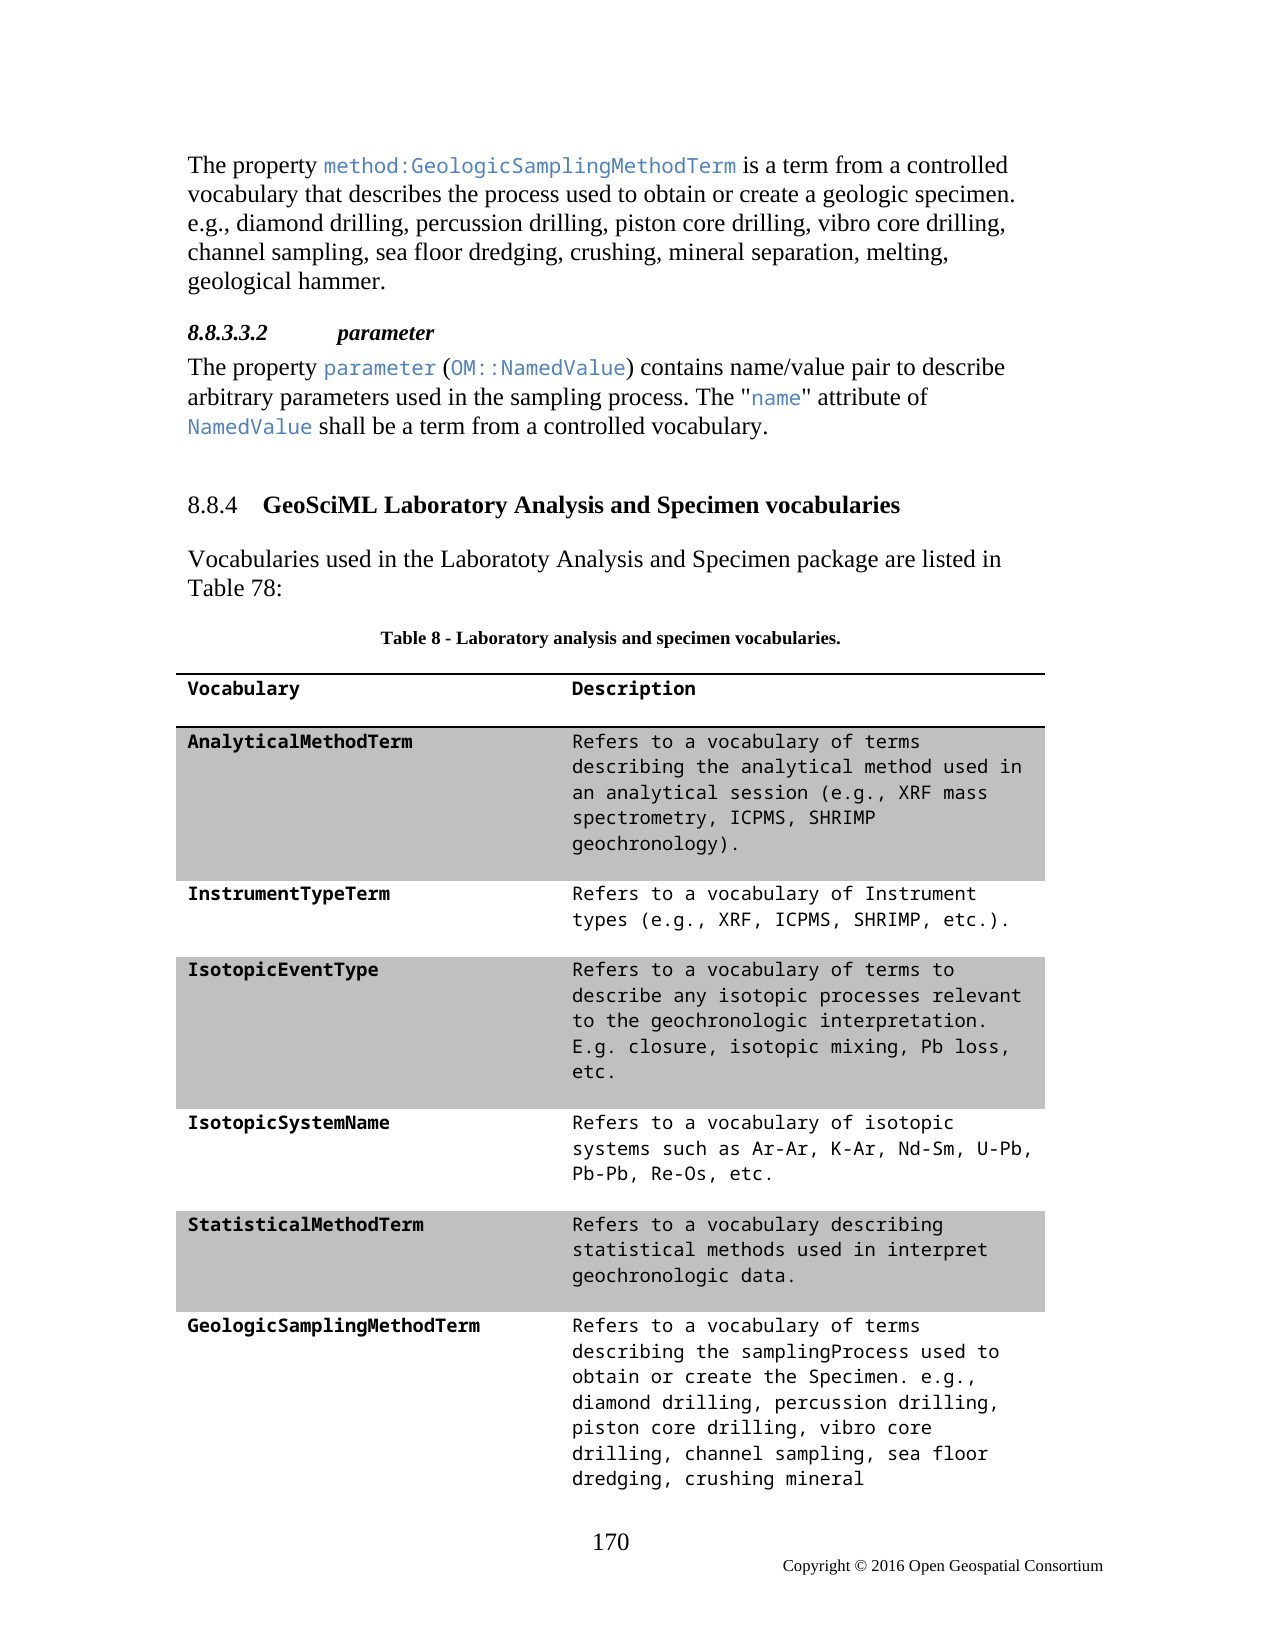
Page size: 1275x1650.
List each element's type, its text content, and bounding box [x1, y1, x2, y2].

table_cell AnalyticalMethodTerm [176, 728, 561, 881]
table_cell InstrumentTypeTerm [176, 881, 561, 957]
subtitle parameter [187, 319, 1034, 346]
table_cell StatisticalMethodTerm [176, 1211, 561, 1312]
text Vocabularies used in the Laboratoty Analysis and Specimen package are listed in Table 8: [187, 544, 1034, 602]
table_header Vocabulary [176, 675, 561, 726]
table_cell Refers to a vocabulary of terms describing the analytical method used in an analytical session (e.g., XRF mass spectrometry, ICPMS, SHRIMP geochronology). [561, 728, 1045, 881]
table_cell IsotopicEventType [176, 957, 561, 1109]
text The property parameter (OM::NamedValue) contains name/value pair to describe arbitrary parameters used in the sampling process. The "name" attribute of NamedValue shall be a term from a controlled vocabulary. [187, 352, 1034, 441]
table_cell Refers to a vocabulary describing statistical methods used in interpret geochronologic data. [561, 1211, 1045, 1312]
table_cell Refers to a vocabulary of terms to describe any isotopic processes relevant to the geochronologic interpretation. E.g. closure, isotopic mixing, Pb loss, etc. [561, 957, 1045, 1109]
table_cell Refers to a vocabulary of Instrument types (e.g., XRF, ICPMS, SHRIMP, etc.). [561, 881, 1045, 957]
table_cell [561, 1313, 1045, 1491]
text The property method:GeologicSamplingMethodTerm is a term from a controlled vocabulary that describes the process used to obtain or create a geologic specimen. e.g., diamond drilling, percussion drilling, piston core drilling, vibro core drilling, channel sampling, sea floor dredging, crushing, mineral separation, melting, geological hammer. [187, 150, 1034, 294]
table_cell IsotopicSystemName [176, 1109, 561, 1211]
text Table 8 - Laboratory analysis and specimen vocabularies. [187, 627, 1034, 648]
table_header Description [561, 675, 1045, 726]
subtitle GeoSciML Laboratory Analysis and Specimen vocabularies [187, 491, 1034, 519]
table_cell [176, 1313, 561, 1491]
table_cell Refers to a vocabulary of isotopic systems such as Ar-Ar, K-Ar, Nd-Sm, U-Pb, Pb-Pb, Re-Os, etc. [561, 1109, 1045, 1211]
